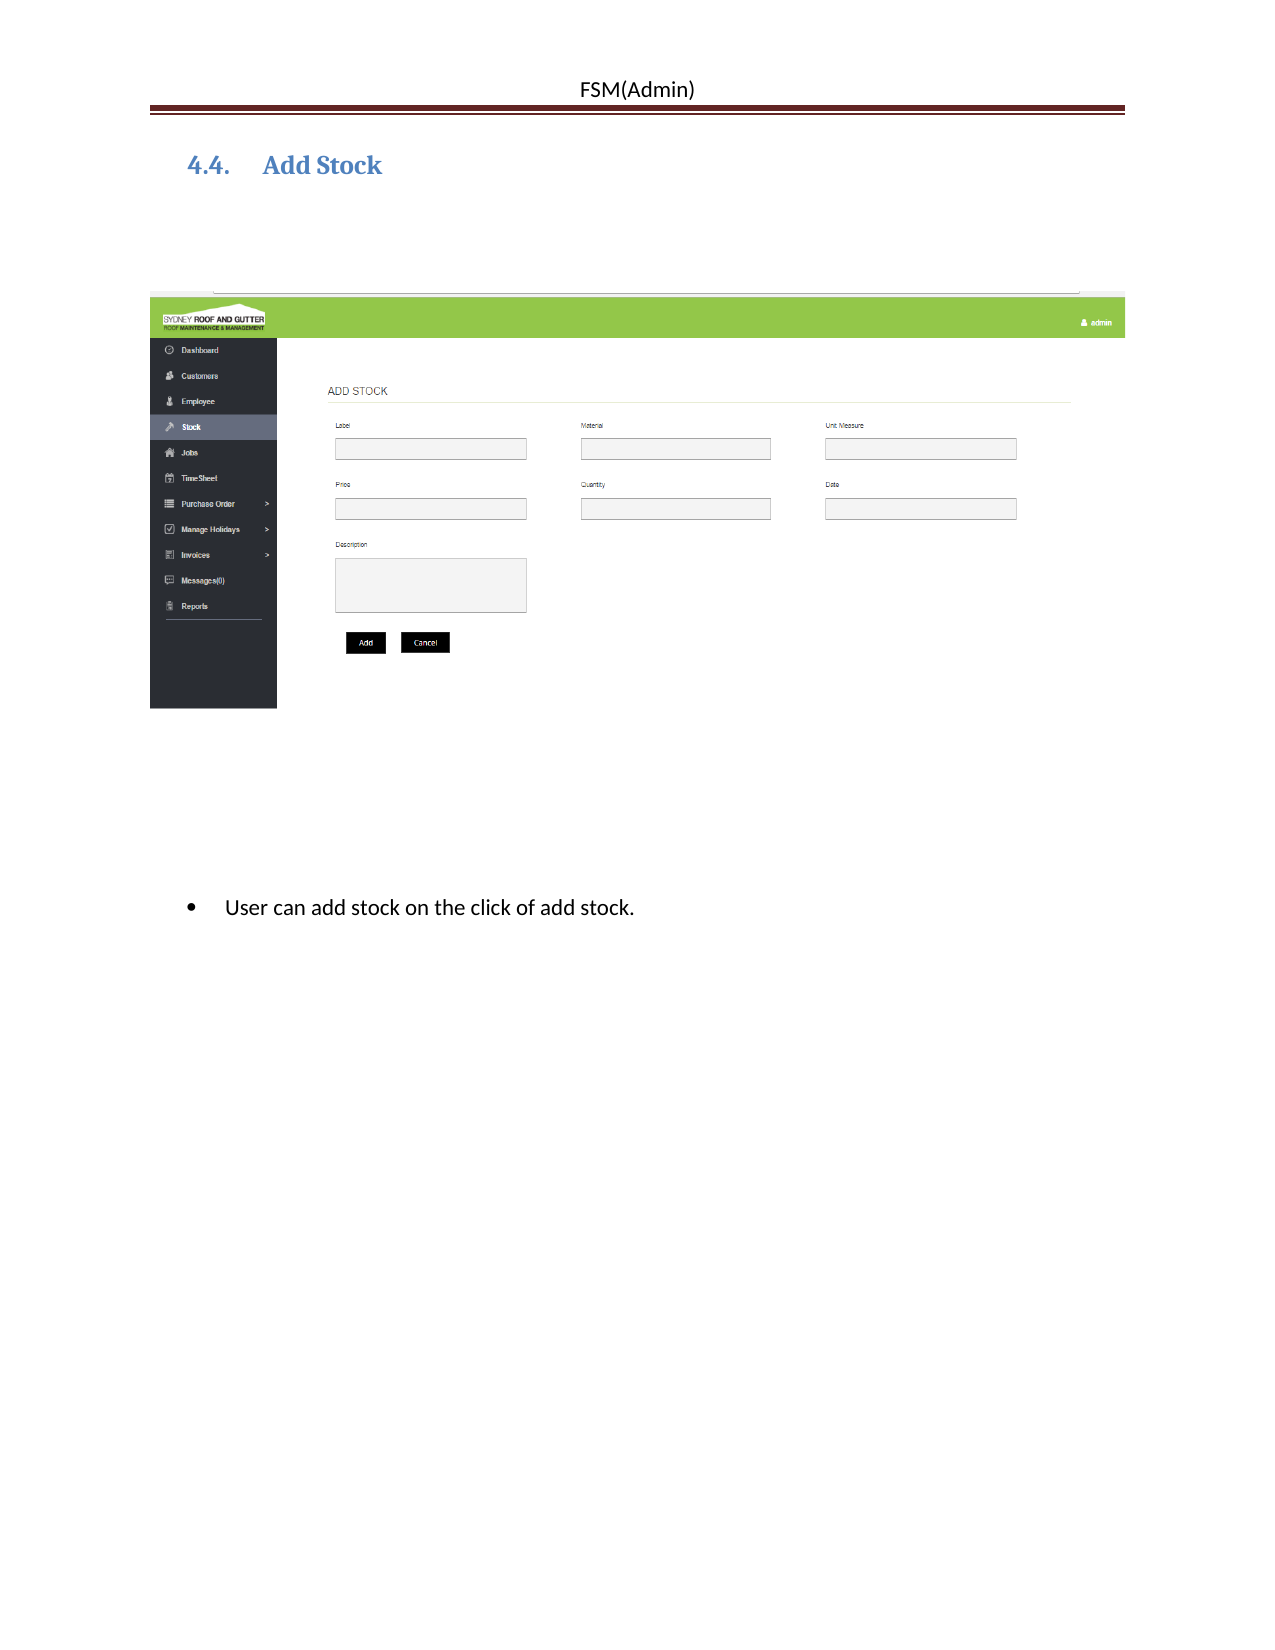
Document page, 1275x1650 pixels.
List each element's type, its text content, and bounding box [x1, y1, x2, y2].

list User can add stock on the click of add stock. [187, 893, 1125, 921]
picture [150, 291, 1125, 869]
subtitle Add Stock [187, 150, 1125, 181]
